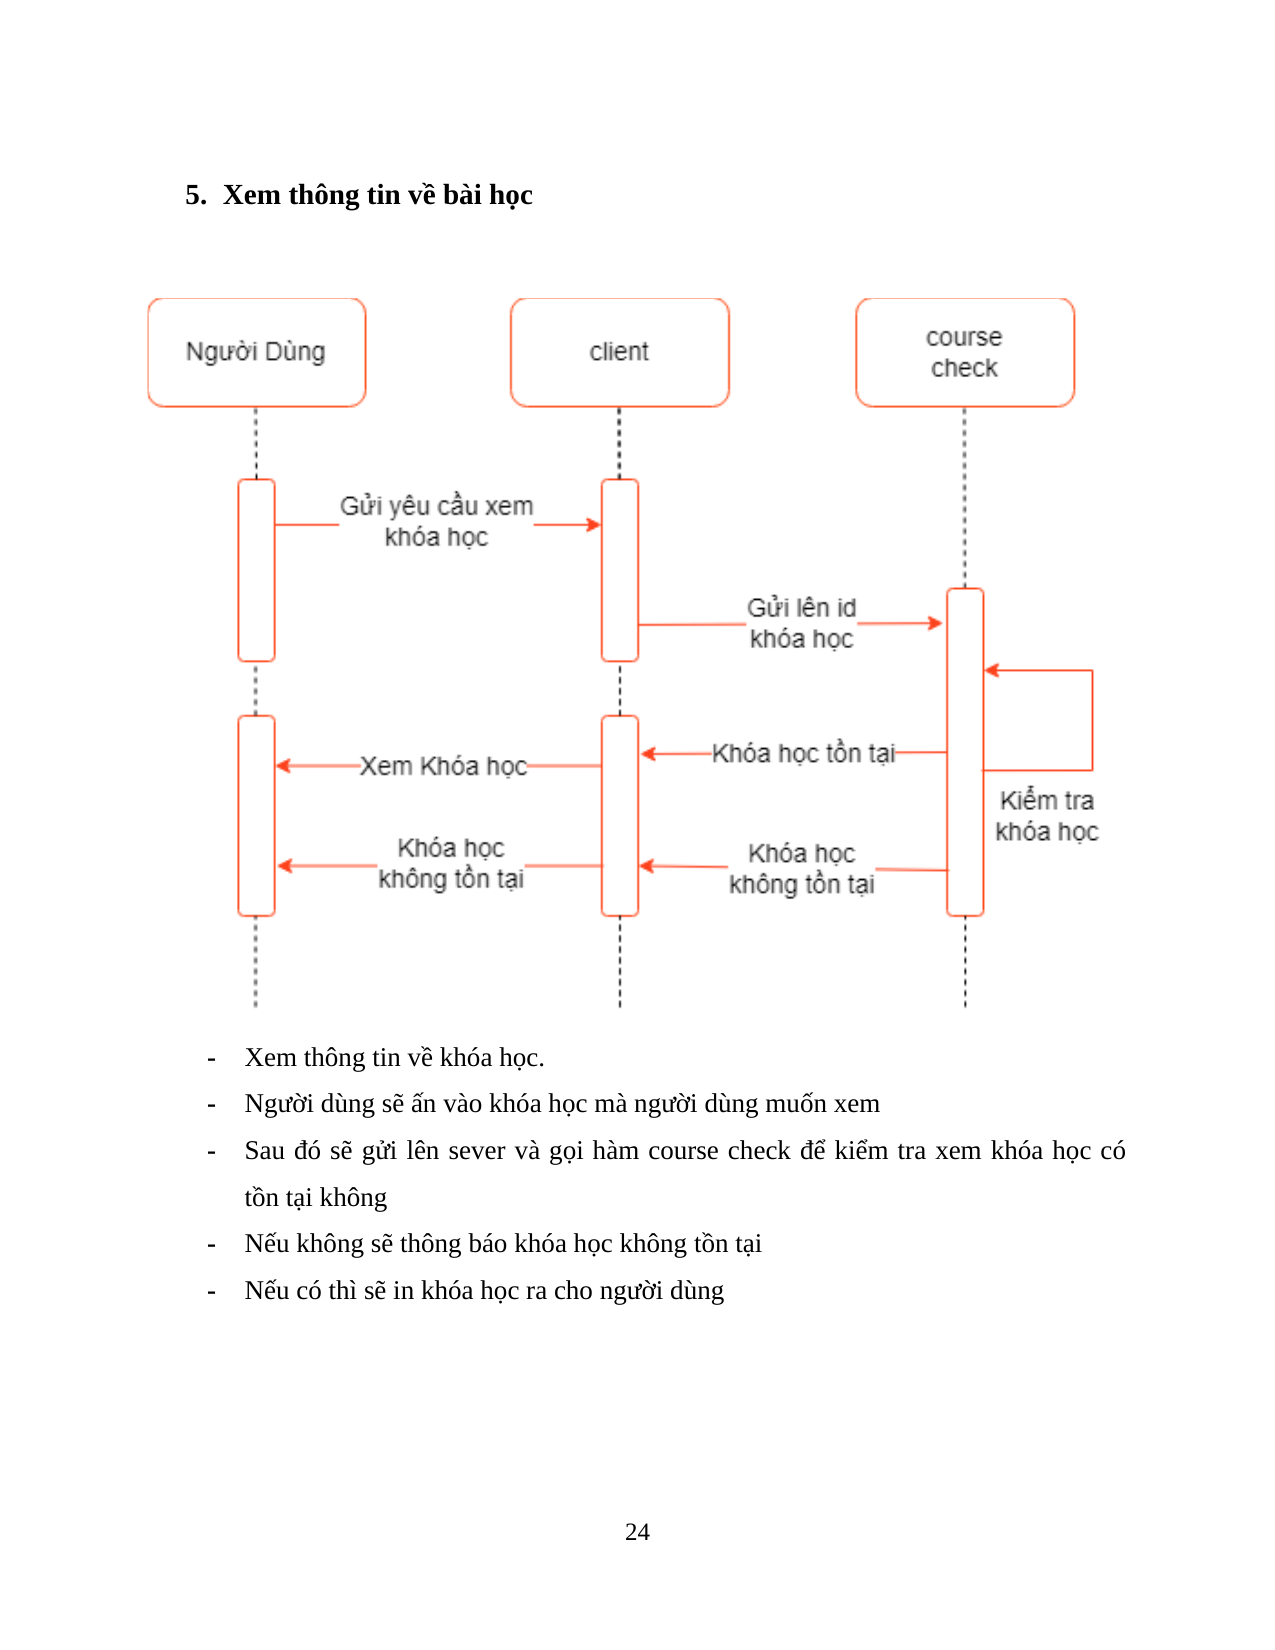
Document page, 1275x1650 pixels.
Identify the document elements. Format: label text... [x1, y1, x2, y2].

picture [147, 298, 1112, 1010]
list Người dùng sẽ ấn vào khóa học mà người dùng muốn xem [207, 1087, 1127, 1118]
list Xem thông tin về bài học [185, 177, 1127, 211]
list Nếu không sẽ thông báo khóa học không tồn tại [207, 1227, 1127, 1258]
list Sau đó sẽ gửi lên sever và gọi hàm course check để kiểm tra xem khóa học có tồn tại không [207, 1134, 1127, 1212]
list Nếu có thì sẽ in khóa học ra cho người dùng [207, 1274, 1127, 1305]
list Xem thông tin về khóa học. [207, 1041, 1127, 1072]
